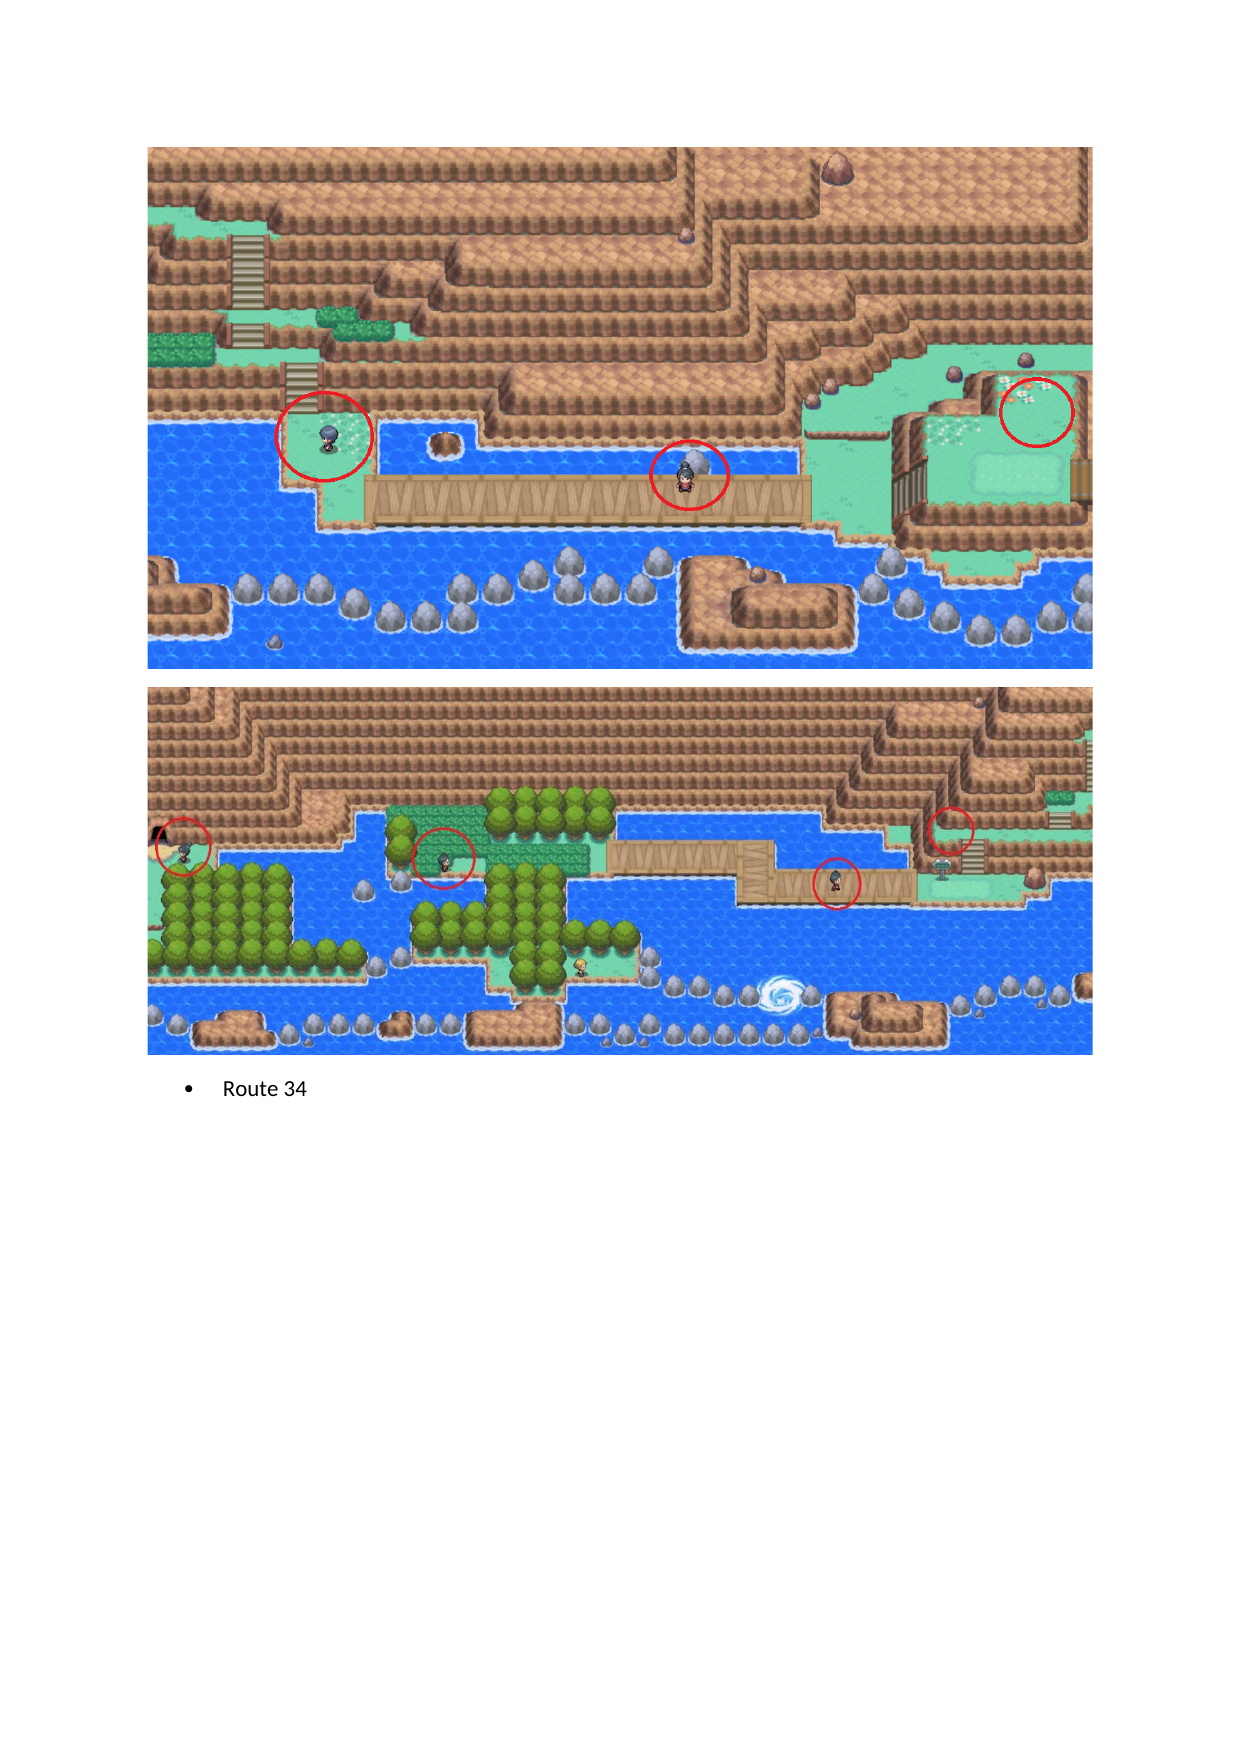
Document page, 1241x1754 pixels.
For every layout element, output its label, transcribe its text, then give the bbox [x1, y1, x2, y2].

picture [147, 687, 1093, 1055]
picture [147, 147, 1093, 669]
list Route 34 [185, 1074, 1092, 1102]
